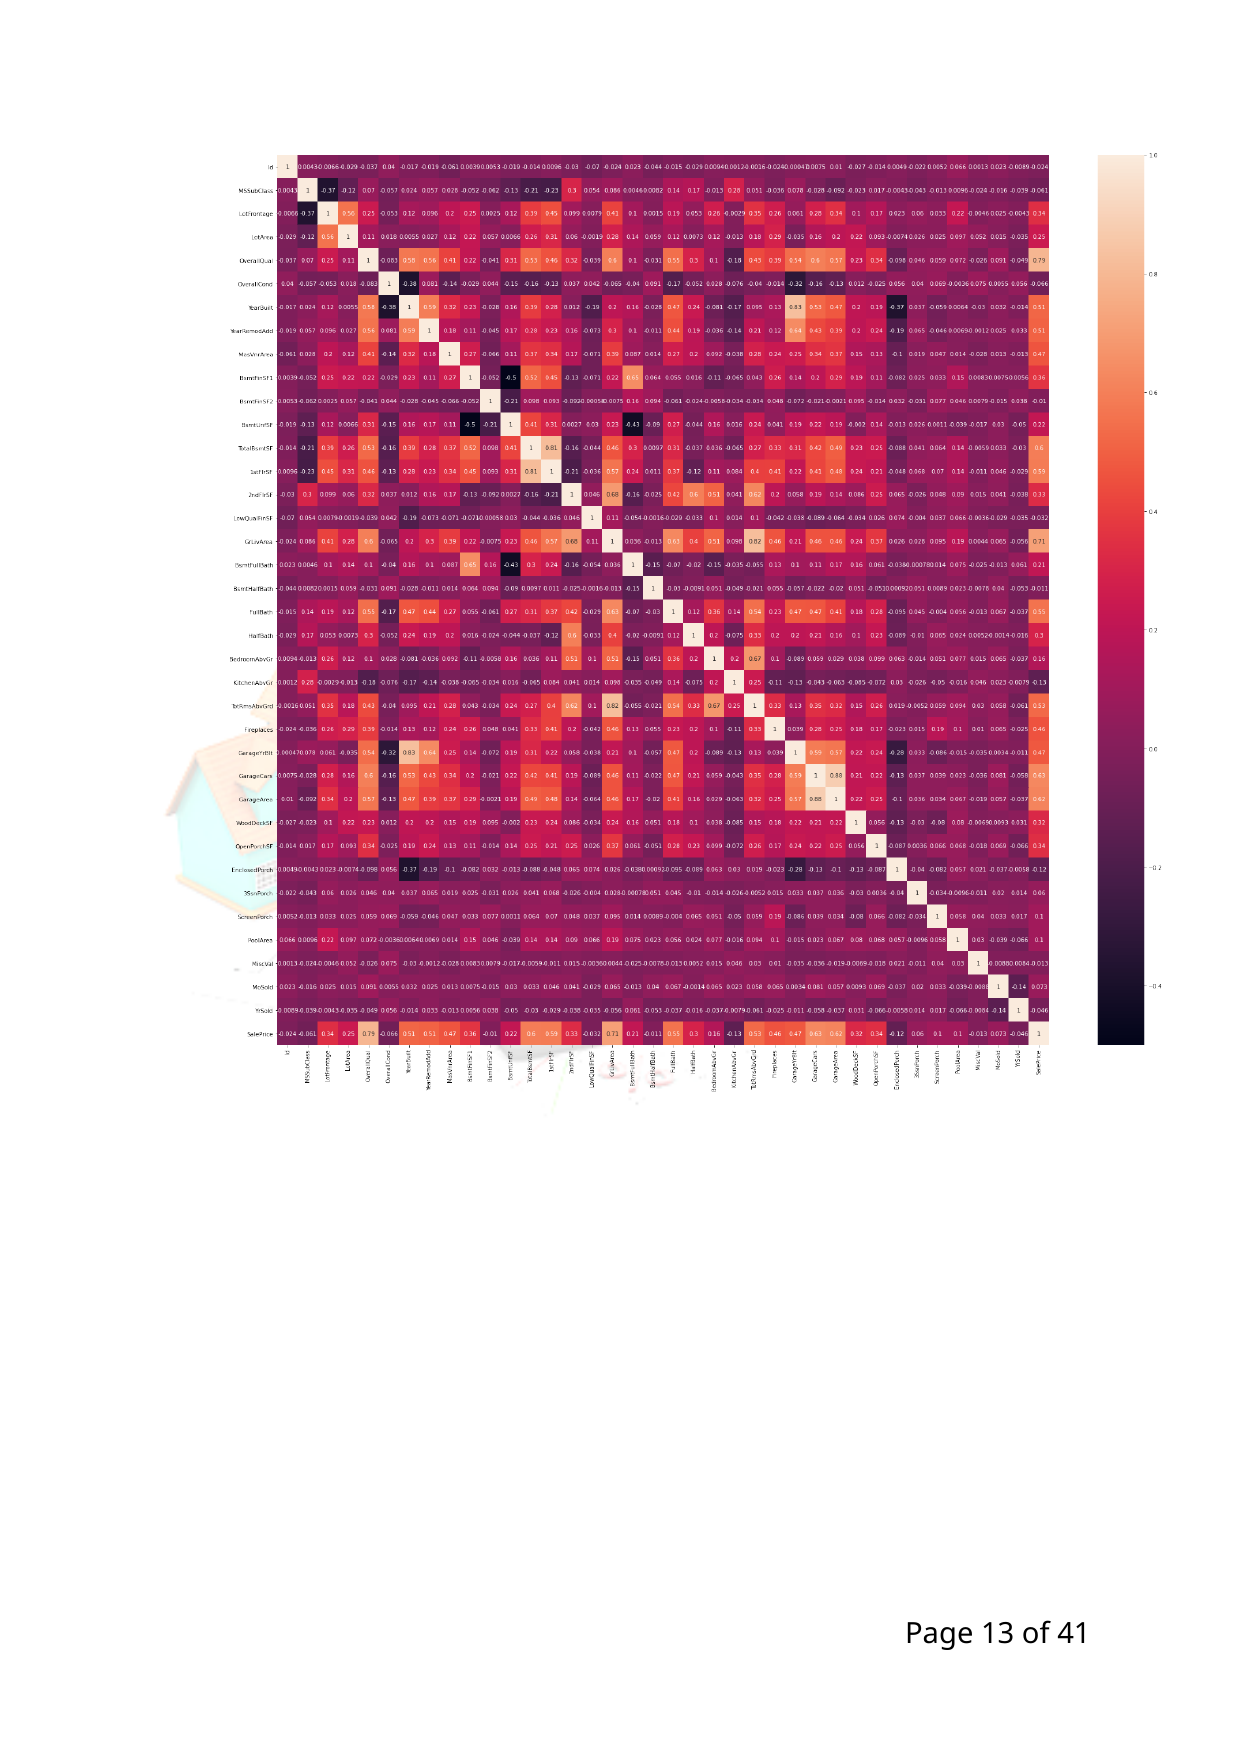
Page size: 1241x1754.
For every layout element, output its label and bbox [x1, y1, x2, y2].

picture [225, 150, 1166, 1094]
